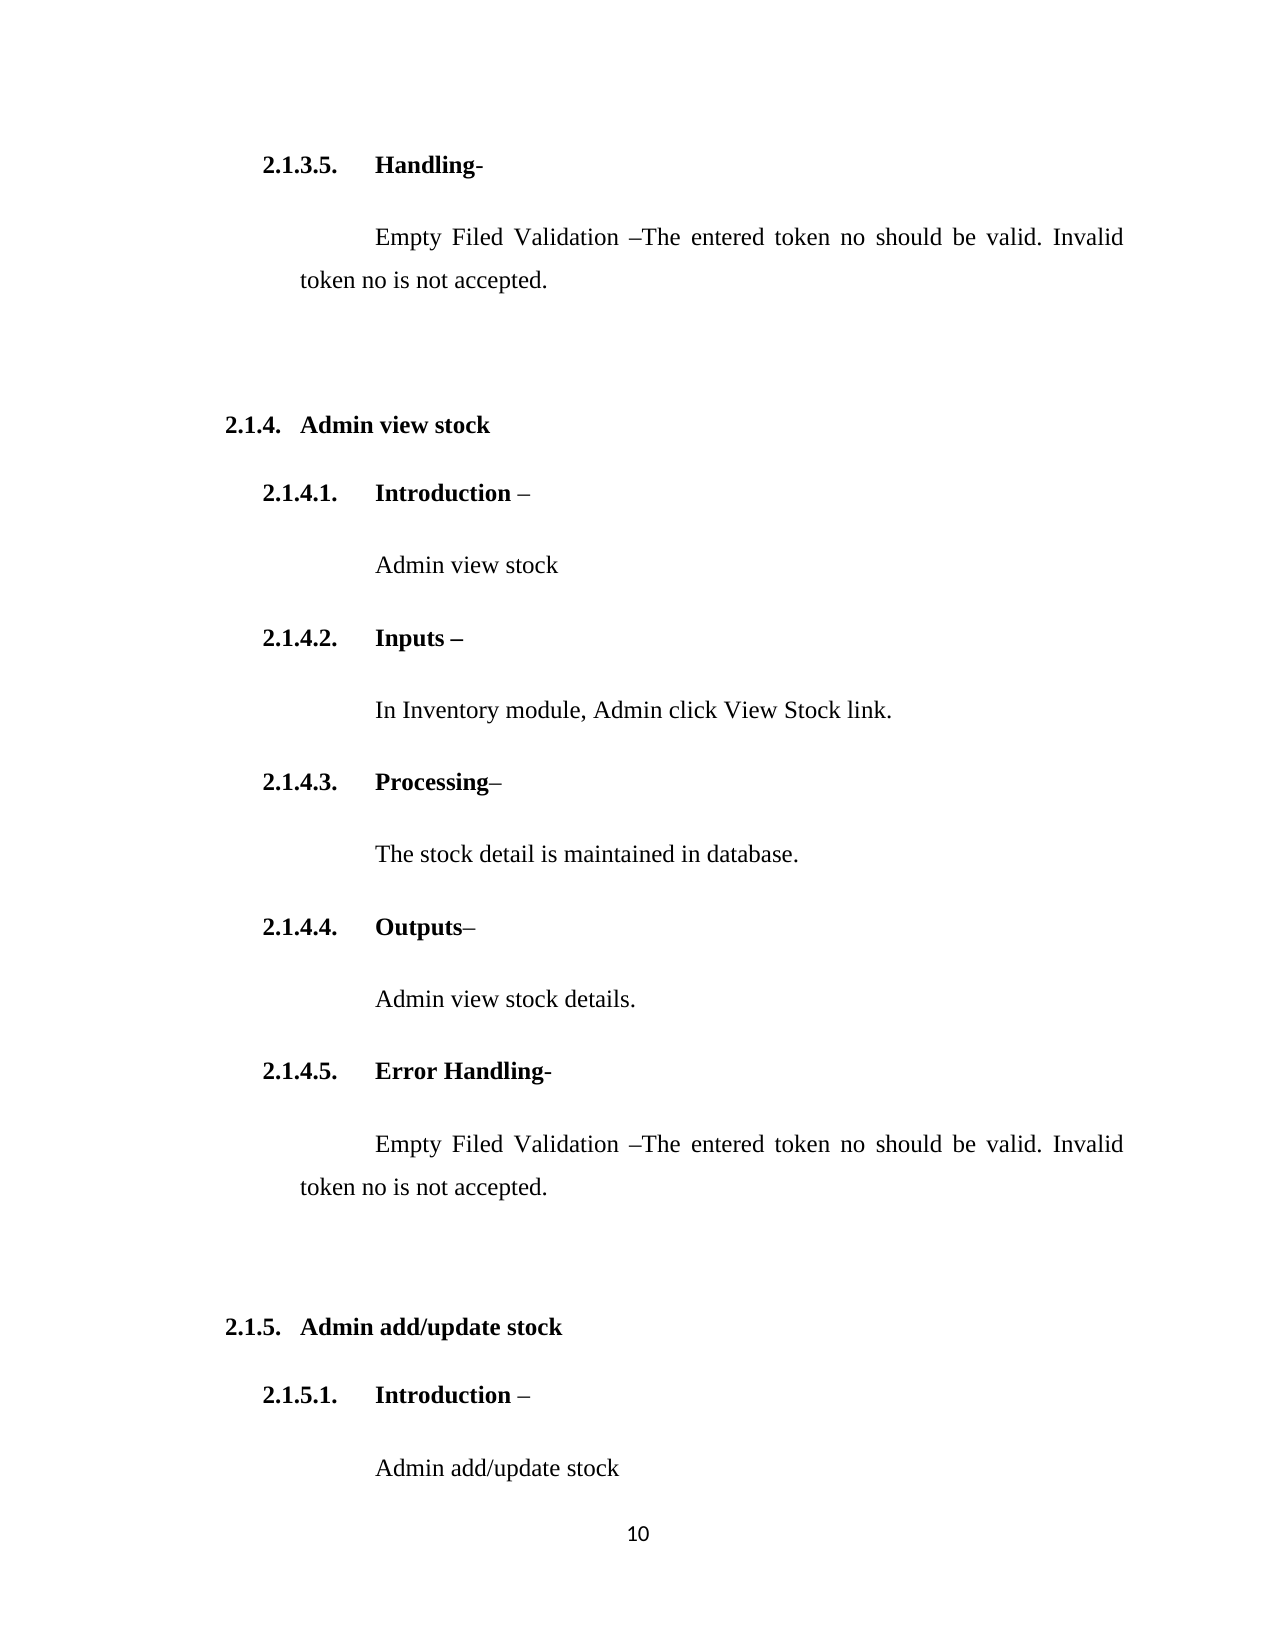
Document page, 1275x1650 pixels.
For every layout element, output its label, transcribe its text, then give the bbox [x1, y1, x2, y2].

subtitle Introduction – [262, 1380, 1125, 1409]
text Empty Filed Validation –The entered token no should be valid. Invalid token no is not accepted. [300, 222, 1125, 294]
subtitle Error Handling- [262, 1056, 1125, 1085]
text The stock detail is maintained in database. [300, 839, 1125, 868]
subtitle Outputs– [262, 912, 1125, 941]
subtitle Admin view stock [225, 410, 1125, 439]
subtitle Handling- [262, 150, 1125, 179]
subtitle Inputs – [262, 623, 1125, 651]
text Admin add/update stock [300, 1453, 1125, 1481]
subtitle Admin add/update stock [225, 1312, 1125, 1341]
text Admin view stock details. [300, 984, 1125, 1013]
subtitle Introduction – [262, 478, 1125, 507]
text Empty Filed Validation –The entered token no should be valid. Invalid token no is not accepted. [300, 1129, 1125, 1201]
subtitle Processing– [262, 767, 1125, 796]
text Admin view stock [300, 550, 1125, 579]
text In Inventory module, Admin click View Stock link. [300, 695, 1125, 724]
